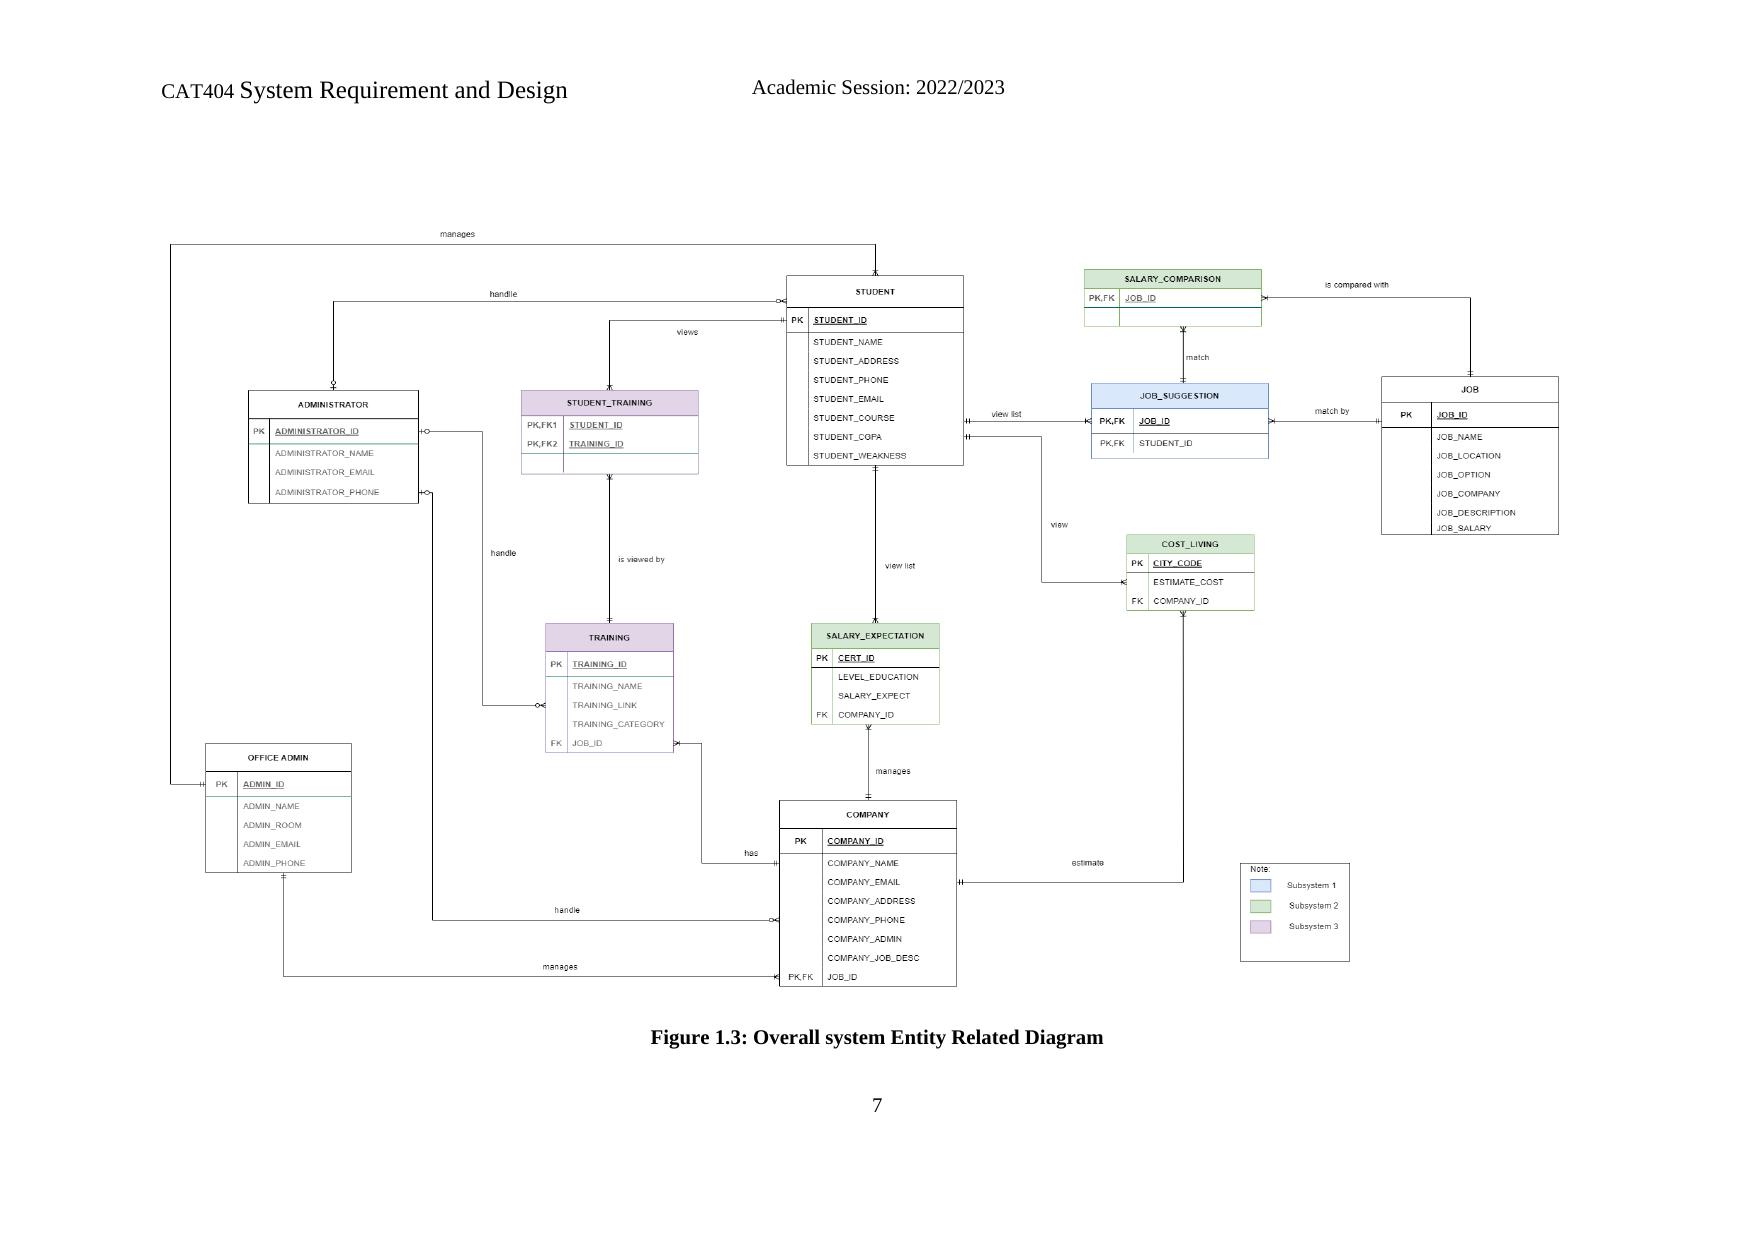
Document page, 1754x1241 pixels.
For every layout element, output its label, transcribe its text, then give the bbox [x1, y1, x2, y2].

text Figure 1.3: Overall system Entity Related Diagram [150, 1025, 1604, 1049]
picture [150, 212, 1573, 999]
